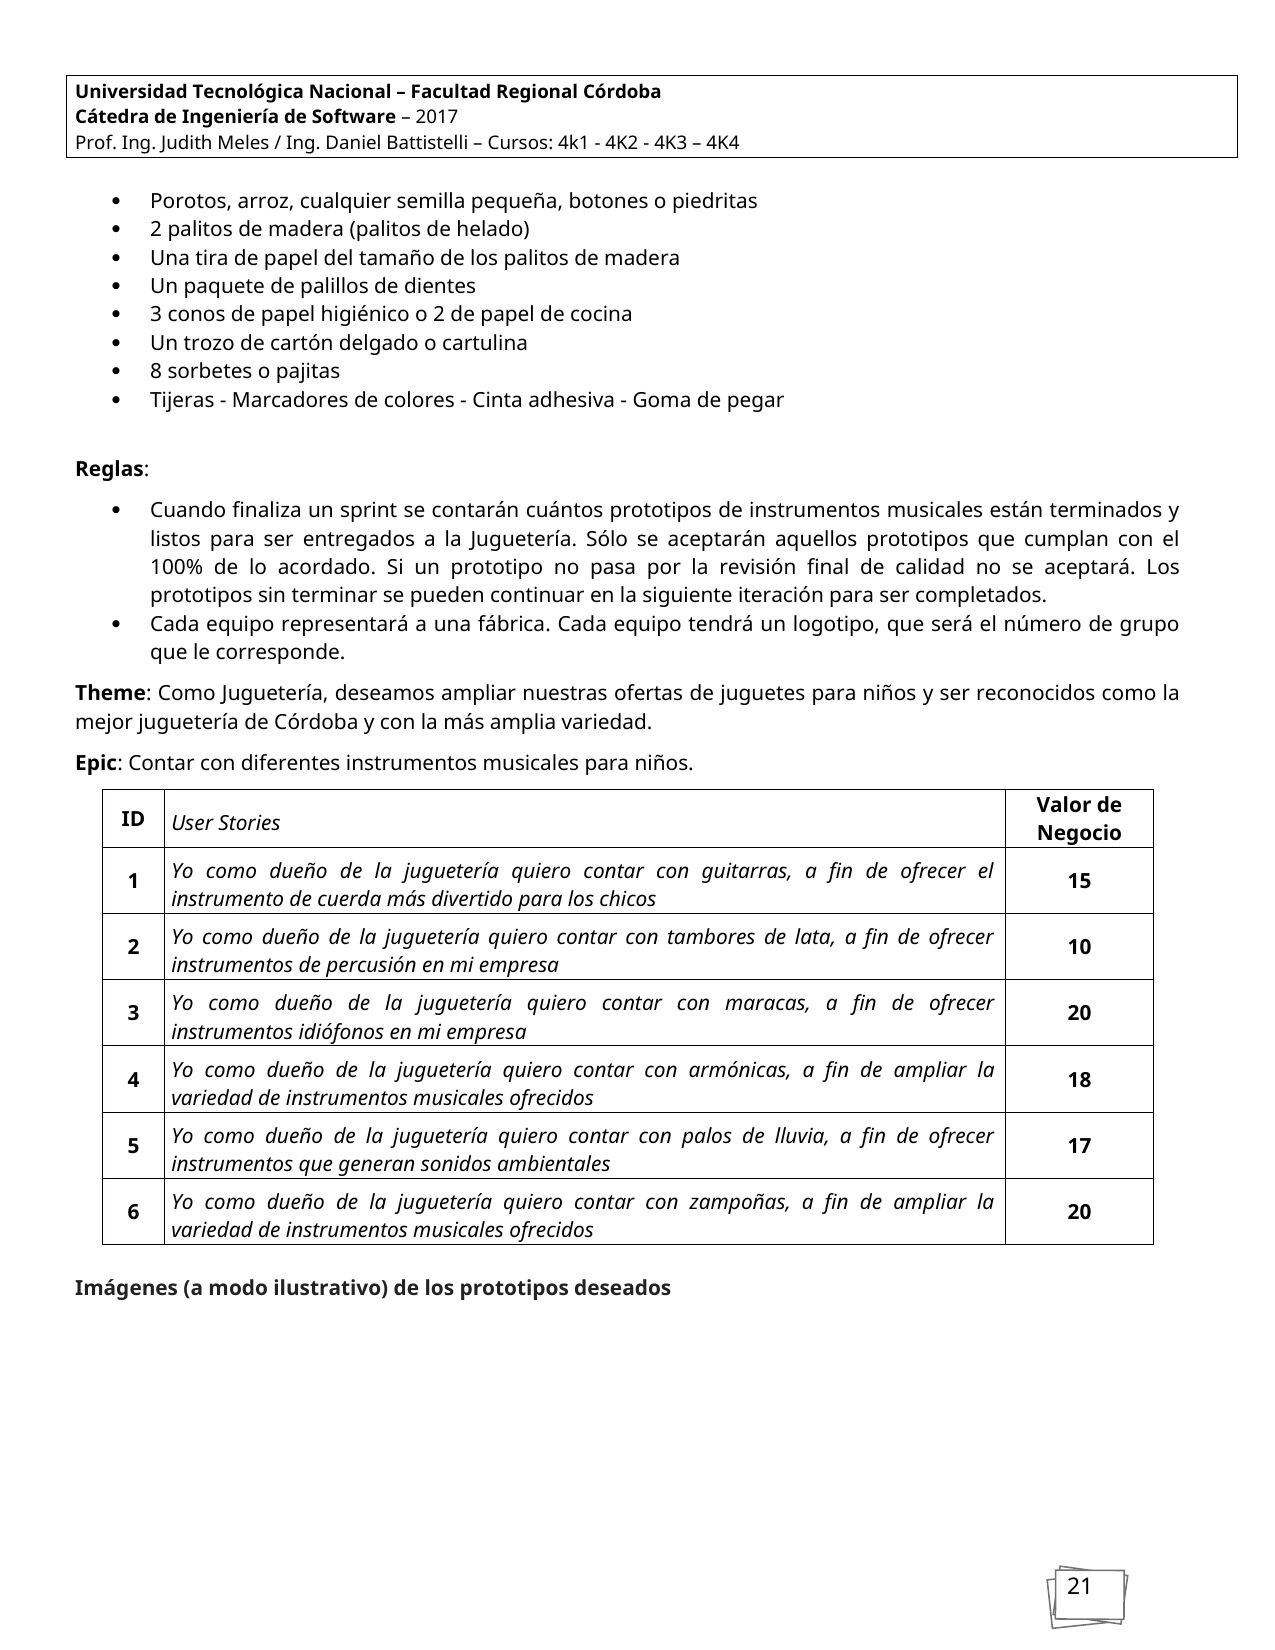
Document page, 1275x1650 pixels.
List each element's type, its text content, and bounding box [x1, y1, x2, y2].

list 3 conos de papel higiénico o 2 de papel de cocina [112, 299, 1181, 328]
table_cell 15 [1006, 848, 1153, 913]
table_cell 1 [103, 848, 164, 913]
table_cell 18 [1006, 1046, 1153, 1112]
table_cell Yo como dueño de la juguetería quiero contar con palos de lluvia, a fin de ofrecer instrumentos que generan sonidos ambientales [165, 1113, 1005, 1178]
table_cell 4 [103, 1046, 164, 1112]
table_cell 17 [1006, 1113, 1153, 1178]
table_cell 5 [103, 1113, 164, 1178]
table_header User Stories [165, 790, 1005, 847]
text Theme: Como Juguetería, deseamos ampliar nuestras ofertas de juguetes para niños y ser reconocidos como la mejor juguetería de Córdoba y con la más amplia variedad. [75, 678, 1181, 735]
text Imágenes (a modo ilustrativo) de los prototipos deseados [75, 1273, 1181, 1302]
table_header Valor de Negocio [1006, 790, 1153, 847]
table_cell 10 [1006, 914, 1153, 979]
table_cell Yo como dueño de la juguetería quiero contar con maracas, a fin de ofrecer instrumentos idiófonos en mi empresa [165, 980, 1005, 1045]
table_cell 3 [103, 980, 164, 1045]
list Una tira de papel del tamaño de los palitos de madera [112, 243, 1181, 271]
table_cell 20 [1006, 980, 1153, 1045]
list 8 sorbetes o pajitas [112, 356, 1181, 385]
list Porotos, arroz, cualquier semilla pequeña, botones o piedritas [112, 186, 1181, 214]
table_header ID [103, 790, 164, 847]
table_cell 2 [103, 914, 164, 979]
table_cell Yo como dueño de la juguetería quiero contar con guitarras, a fin de ofrecer el instrumento de cuerda más divertido para los chicos [165, 848, 1005, 913]
text Reglas: [75, 454, 1181, 483]
list Cuando finaliza un sprint se contarán cuántos prototipos de instrumentos musicales están terminados y listos para ser entregados a la Juguetería. Sólo se aceptarán aquellos prototipos que cumplan con el 100% de lo acordado. Si un prototipo no pasa por la revisión final de calidad no se aceptará. Los prototipos sin terminar se pueden continuar en la siguiente iteración para ser completados. [112, 495, 1181, 609]
table_cell Yo como dueño de la juguetería quiero contar con armónicas, a fin de ampliar la variedad de instrumentos musicales ofrecidos [165, 1046, 1005, 1112]
table_cell 6 [103, 1179, 164, 1244]
table_cell Yo como dueño de la juguetería quiero contar con tambores de lata, a fin de ofrecer instrumentos de percusión en mi empresa [165, 914, 1005, 979]
text Epic: Contar con diferentes instrumentos musicales para niños. [75, 748, 1181, 776]
list Un trozo de cartón delgado o cartulina [112, 328, 1181, 356]
list Tijeras - Marcadores de colores - Cinta adhesiva - Goma de pegar [112, 385, 1181, 413]
list Un paquete de palillos de dientes [112, 271, 1181, 299]
table_cell Yo como dueño de la juguetería quiero contar con zampoñas, a fin de ampliar la variedad de instrumentos musicales ofrecidos [165, 1179, 1005, 1244]
list 2 palitos de madera (palitos de helado) [112, 214, 1181, 243]
list Cada equipo representará a una fábrica. Cada equipo tendrá un logotipo, que será el número de grupo que le corresponde. [112, 609, 1181, 666]
table_cell 20 [1006, 1179, 1153, 1244]
